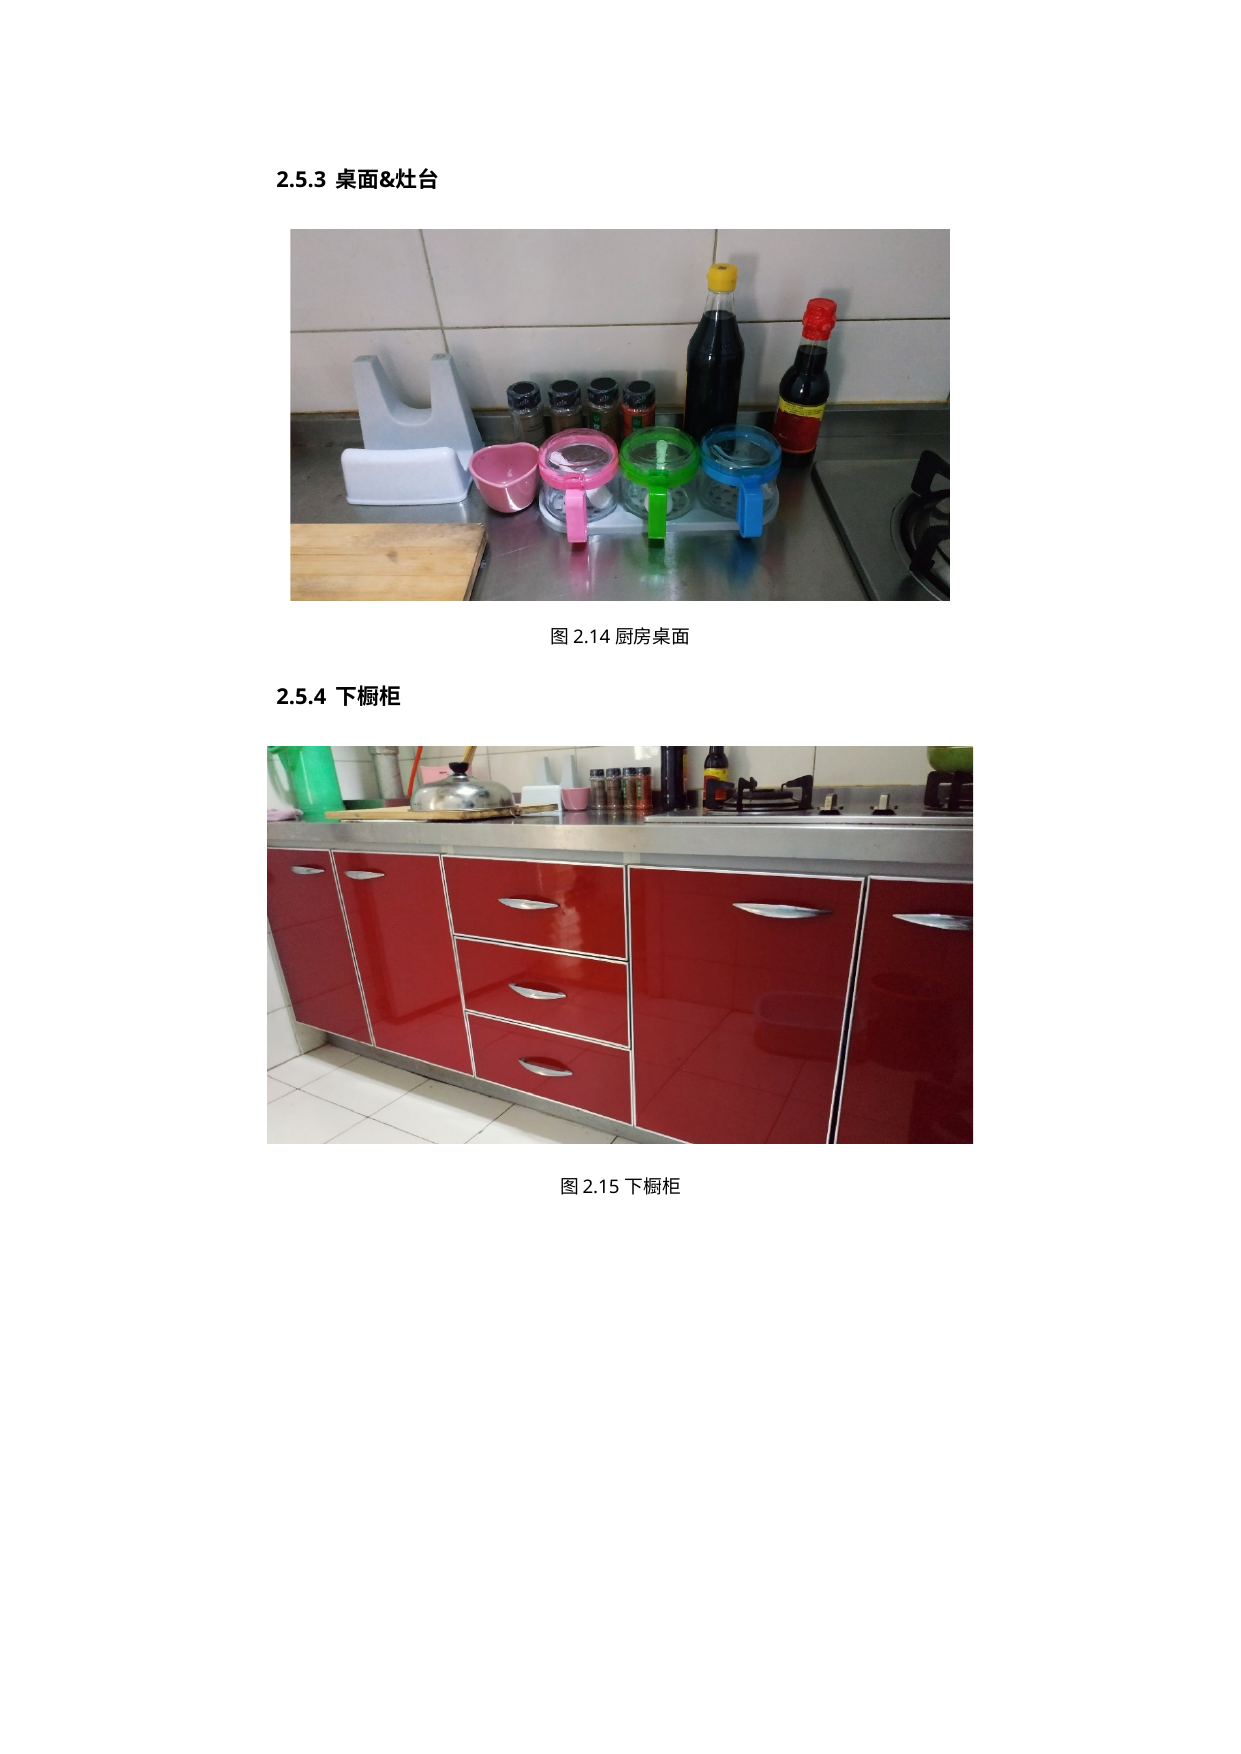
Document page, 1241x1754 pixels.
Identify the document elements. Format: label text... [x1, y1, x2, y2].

text 图2.14 厨房桌面 [187, 619, 1053, 652]
picture [290, 229, 950, 601]
text 图2.15 下橱柜 [187, 1169, 1053, 1202]
subtitle 下橱柜 [276, 679, 1031, 712]
subtitle 桌面&灶台 [276, 162, 1031, 194]
picture [267, 746, 974, 1144]
